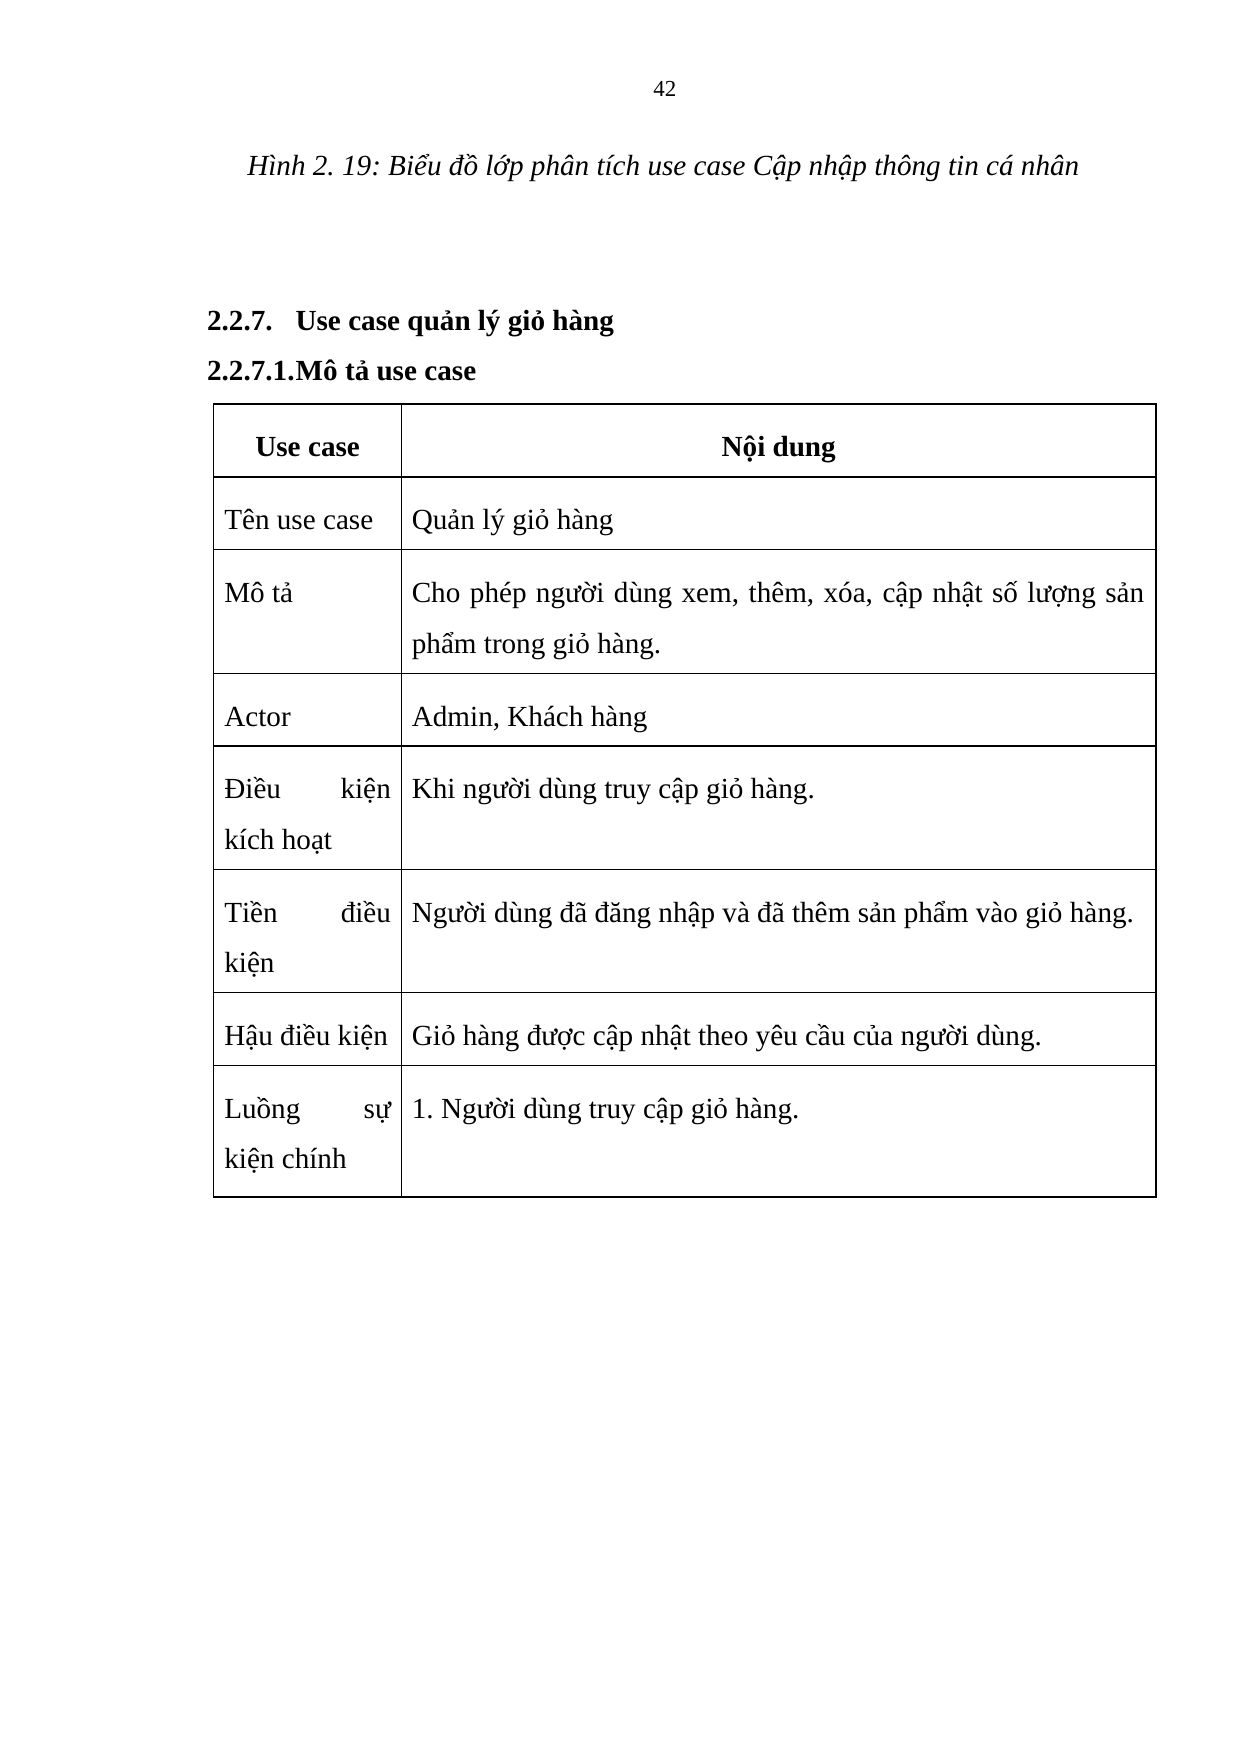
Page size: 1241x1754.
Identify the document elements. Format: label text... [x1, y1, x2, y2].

table_cell Admin, Khách hàng [402, 674, 1155, 745]
table_cell Actor [214, 674, 401, 745]
table_cell Quản lý giỏ hàng [402, 478, 1155, 549]
table_cell Tiền điều kiện [214, 870, 401, 992]
table_header Use case [214, 405, 401, 476]
table_cell Khi người dùng truy cập giỏ hàng. [402, 747, 1155, 868]
table_cell Hậu điều kiện [214, 993, 401, 1065]
table_cell Cho phép người dùng xem, thêm, xóa, cập nhật số lượng sản phẩm trong giỏ hàng. [402, 550, 1155, 672]
table_cell Tên use case [214, 478, 401, 549]
table_cell Người dùng đã đăng nhập và đã thêm sản phẩm vào giỏ hàng. [402, 870, 1155, 992]
table_cell Điều kiện kích hoạt [214, 747, 401, 868]
table_cell 1. Người dùng truy cập giỏ hàng. 2. Hệ thống hiển thị danh sách sản phẩm trong giỏ hàng. 3. Người dùng, xóa hoặc cập nhật số lượng sản phẩm. 4. Hệ thống xác nhận thay đổi và cập nhật giỏ hàng. 5. Kết thúc use case. [402, 1066, 1155, 1196]
text Hình 2. 19: Biểu đồ lớp phân tích use case Cập nhập thông tin cá nhân [207, 148, 1122, 181]
table_cell Mô tả [214, 550, 401, 672]
subtitle Use case quản lý giỏ hàng [207, 303, 1122, 336]
subtitle Mô tả use case [207, 353, 1122, 387]
table_cell Giỏ hàng được cập nhật theo yêu cầu của người dùng. [402, 993, 1155, 1065]
table_header Nội dung [402, 405, 1155, 476]
table_cell Luồng sự kiện chính [214, 1066, 401, 1196]
